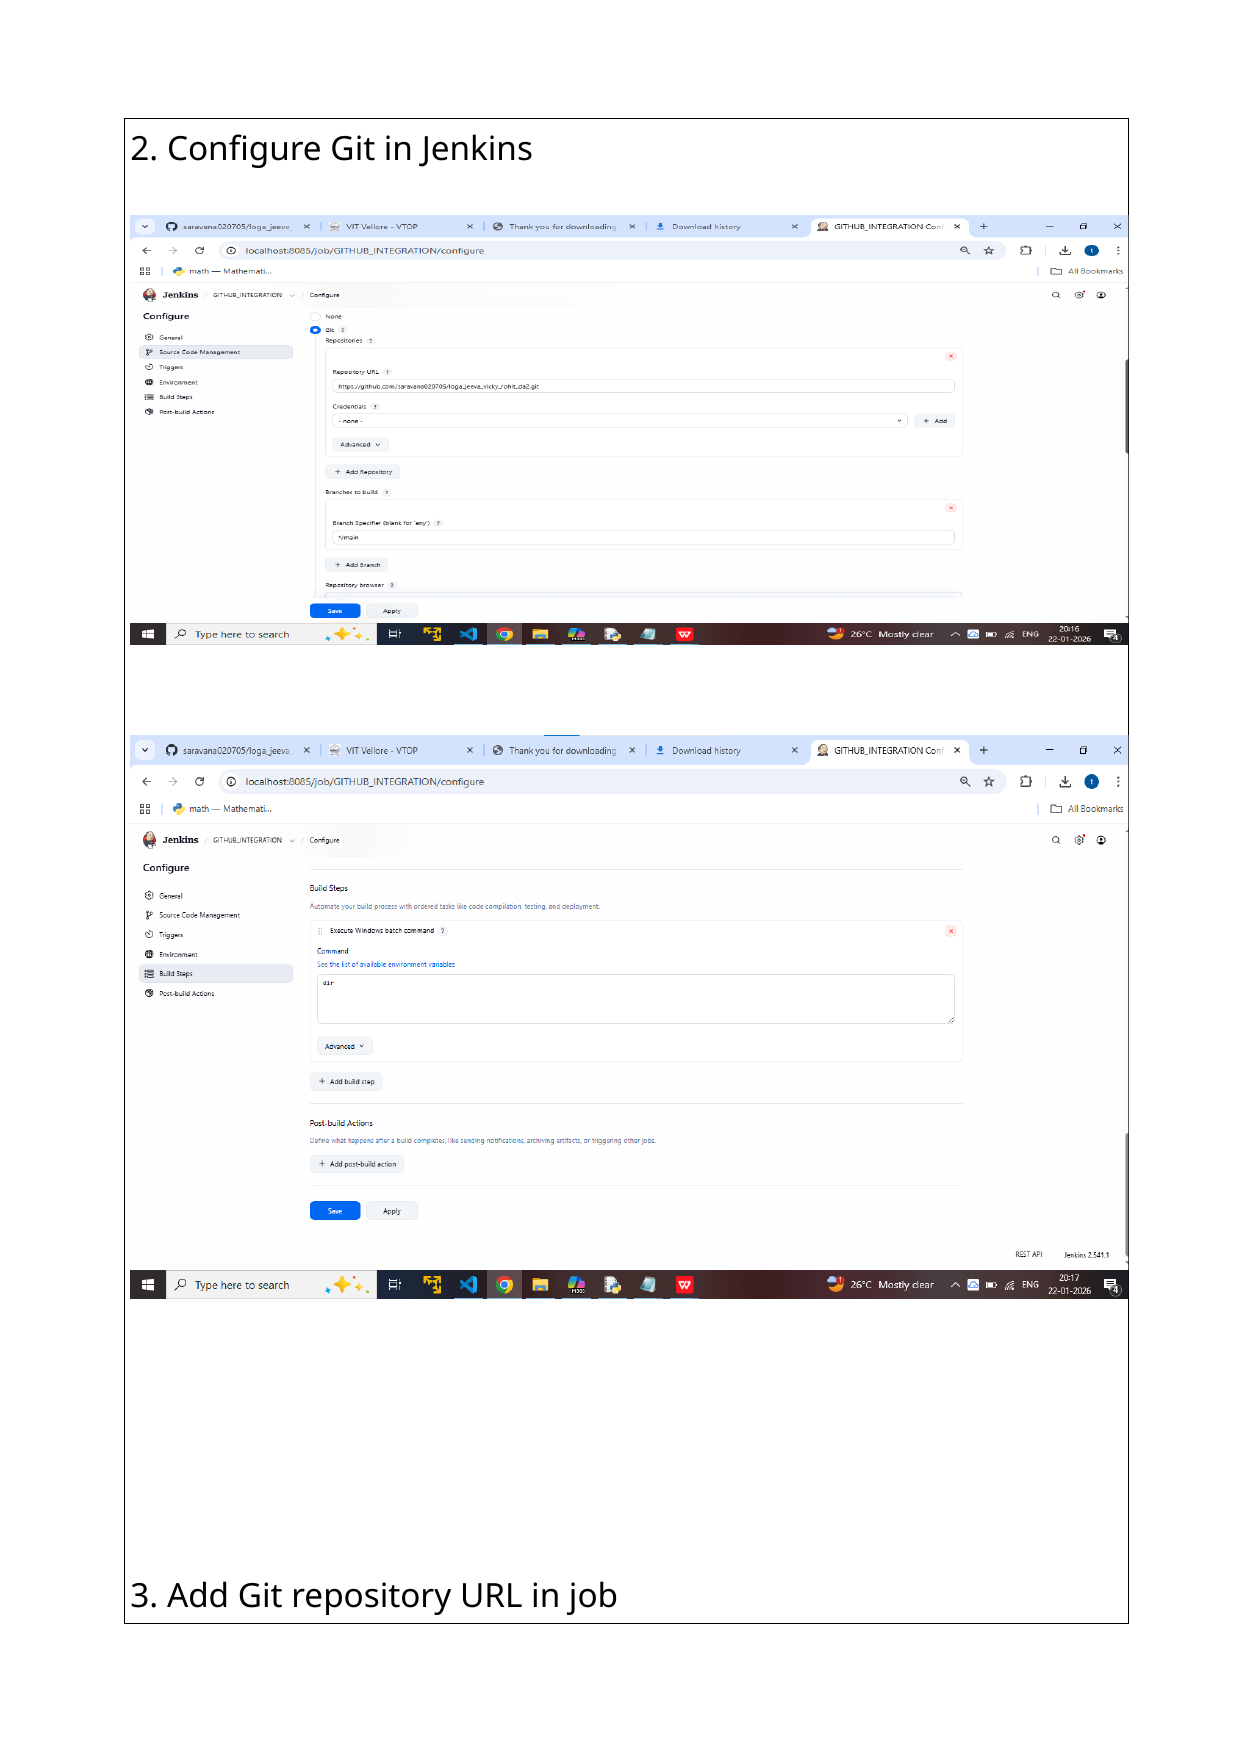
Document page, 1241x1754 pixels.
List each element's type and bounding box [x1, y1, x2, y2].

table_header [125, 119, 1128, 1623]
picture [130, 215, 1129, 645]
picture [130, 735, 1129, 1299]
